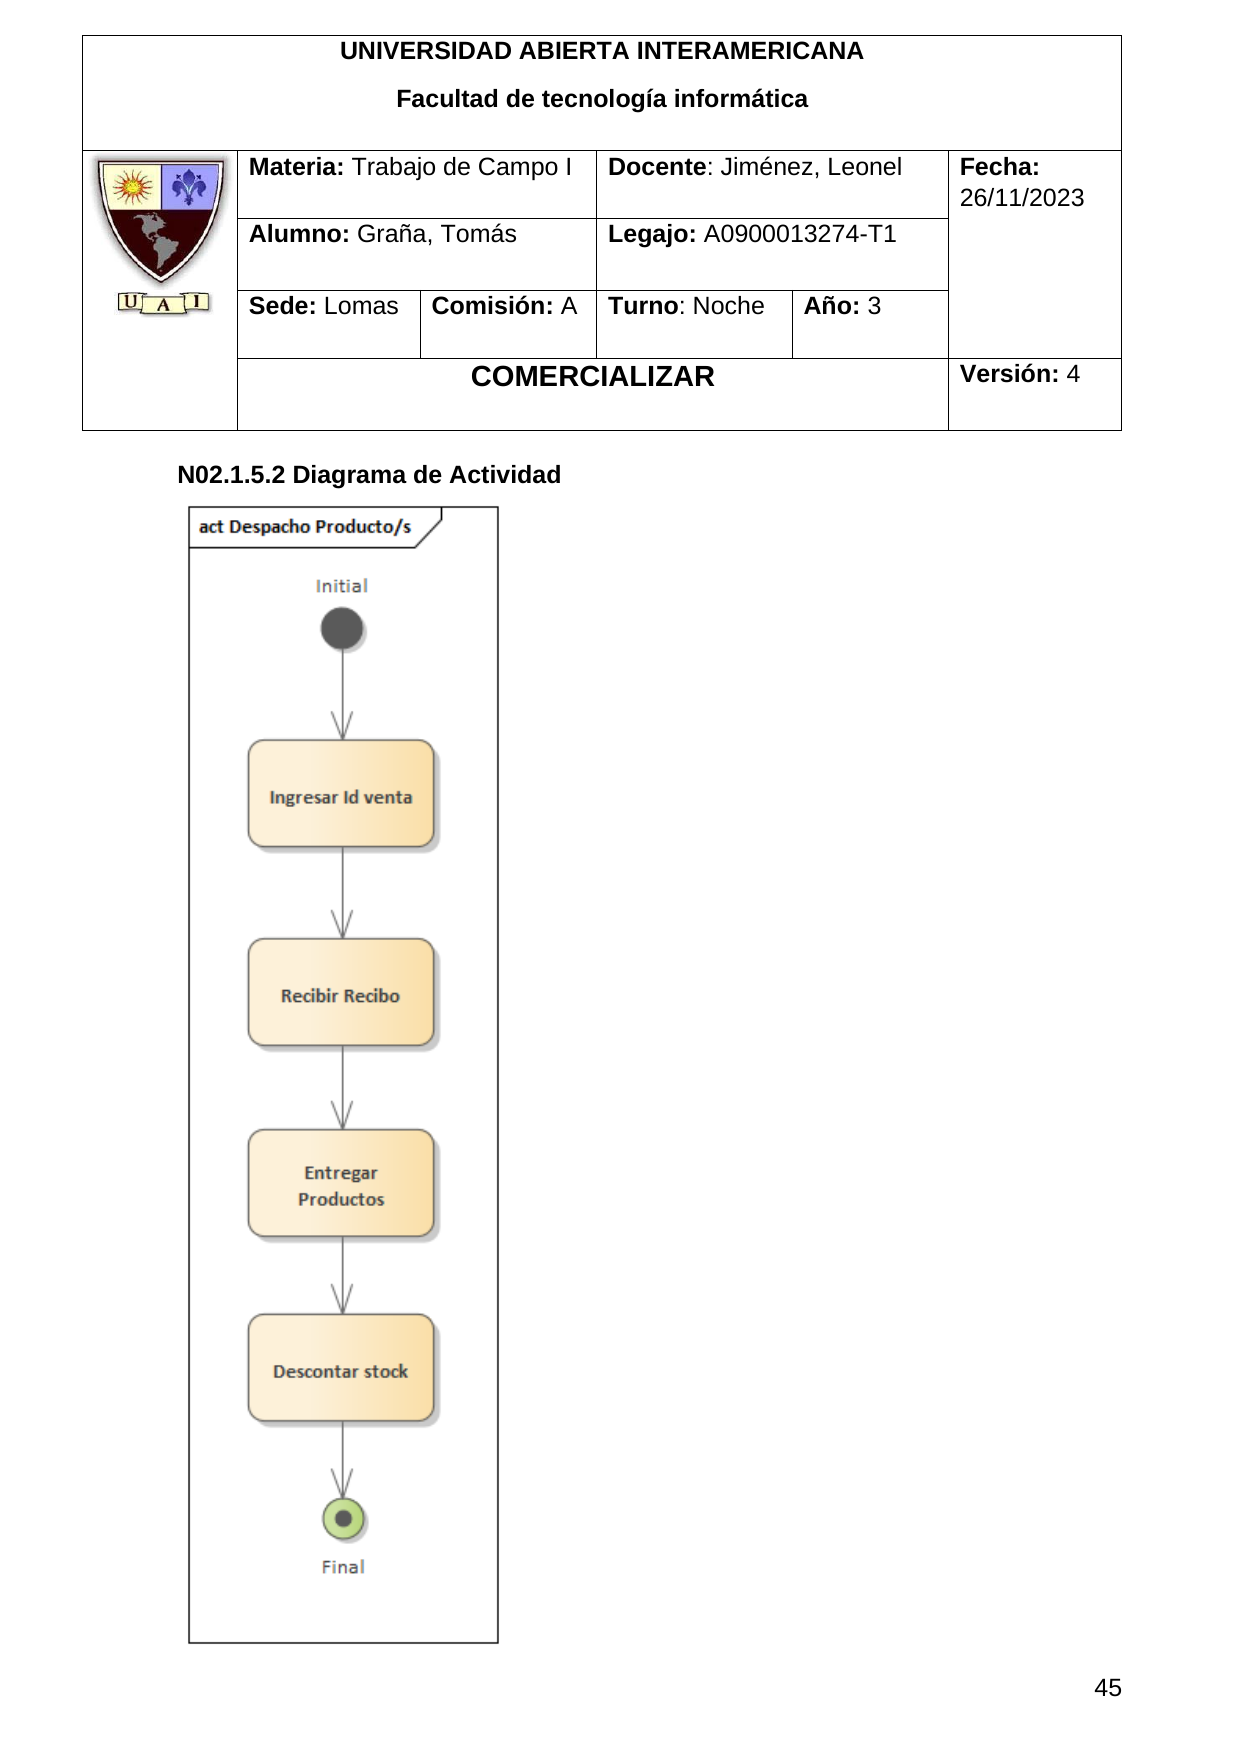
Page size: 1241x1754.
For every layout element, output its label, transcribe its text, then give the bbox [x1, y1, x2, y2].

picture [177, 495, 510, 1655]
picture [87, 151, 234, 320]
subtitle N02.1.5.2 Diagrama de Actividad [177, 460, 1122, 488]
